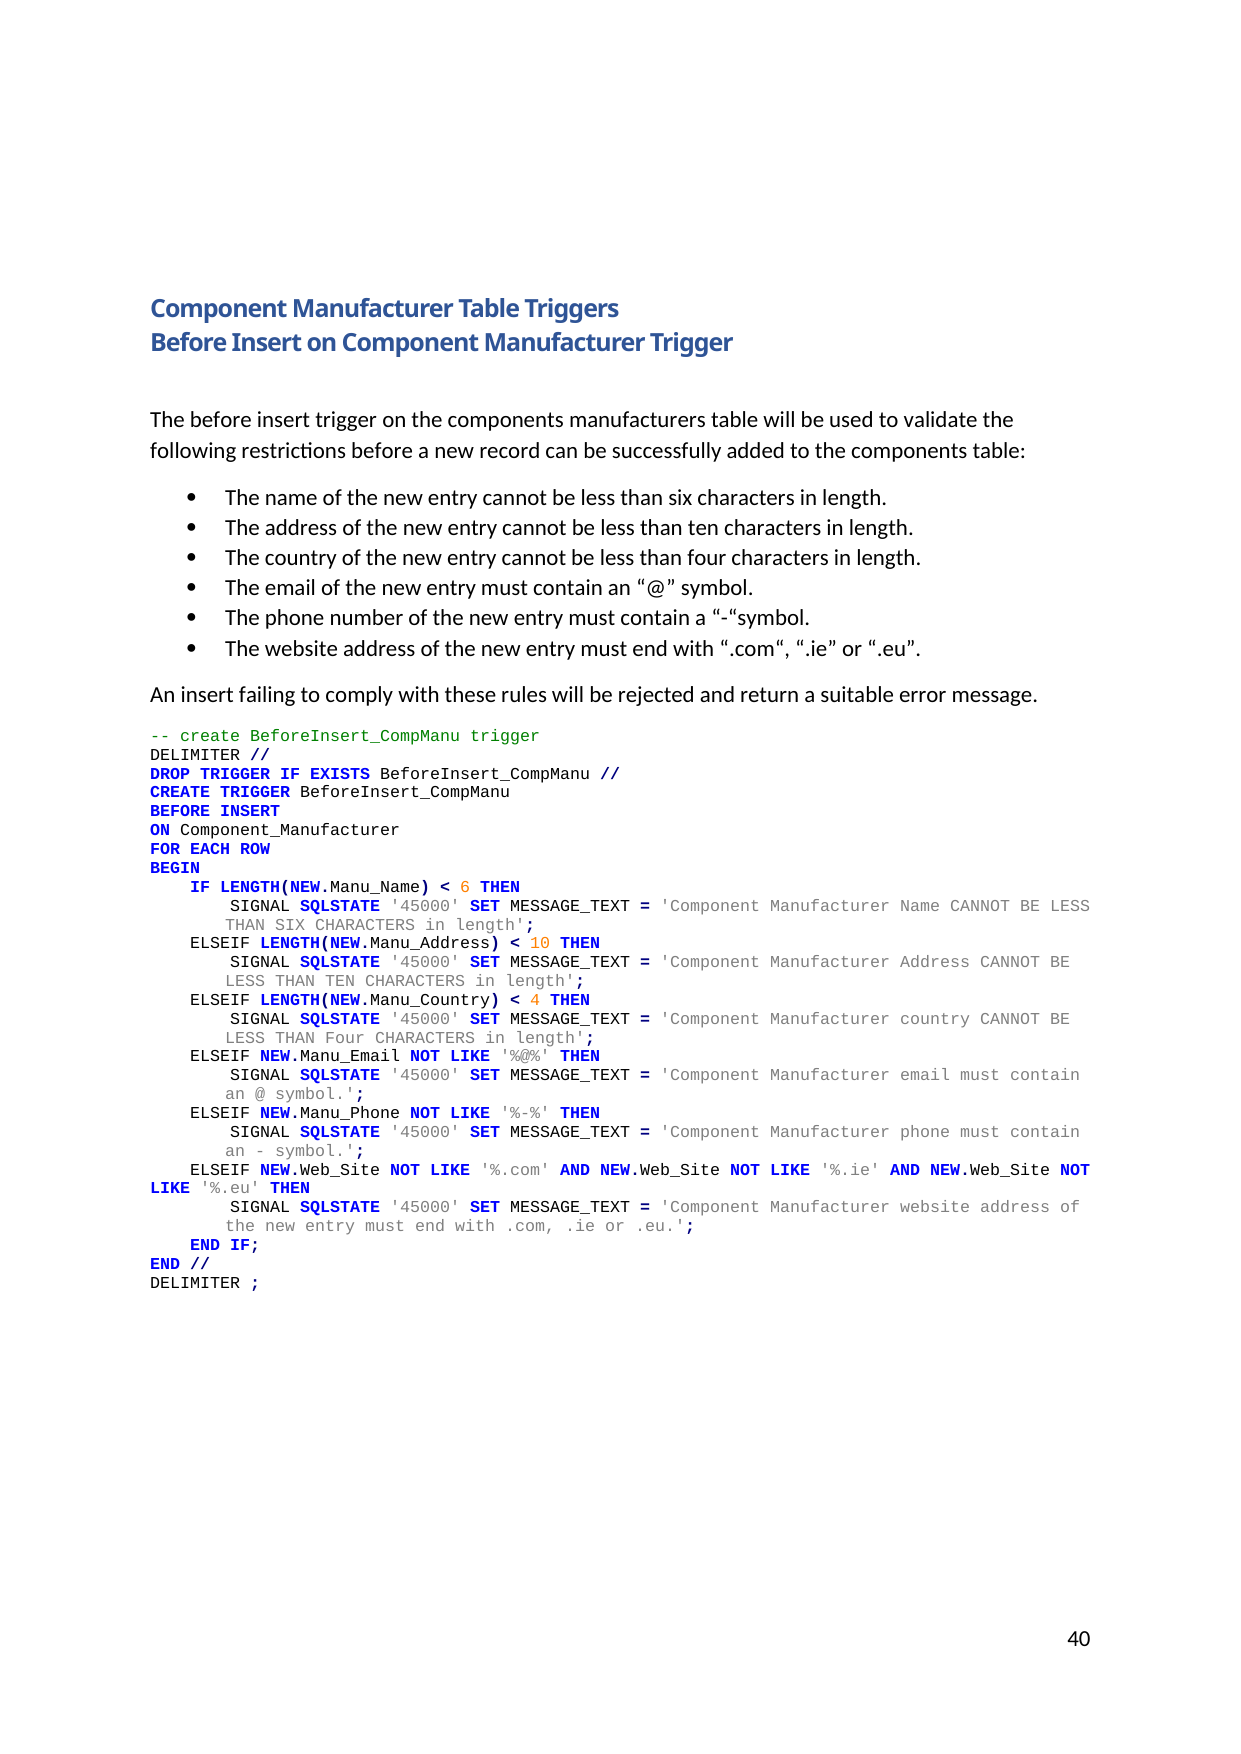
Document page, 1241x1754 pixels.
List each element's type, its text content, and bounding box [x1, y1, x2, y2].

text an @ symbol.'; [150, 1086, 1090, 1104]
text an - symbol.'; [150, 1142, 1090, 1161]
list The name of the new entry cannot be less than six characters in length. [187, 483, 1090, 511]
text ON Component_Manufacturer [150, 822, 1090, 841]
list The country of the new entry cannot be less than four characters in length. [187, 543, 1090, 571]
text END IF; [150, 1237, 1090, 1255]
list The email of the new entry must contain an “@” symbol. [187, 573, 1090, 601]
text LESS THAN TEN CHARACTERS in length'; [150, 973, 1090, 991]
text The before insert trigger on the components manufacturers table will be used to validate the following restrictions before a new record can be successfully added to the components table: [150, 406, 1090, 464]
text SIGNAL SQLSTATE '45000' SET MESSAGE_TEXT = 'Component Manufacturer website address of [150, 1199, 1090, 1218]
text -- create BeforeInsert_CompManu trigger [150, 727, 1090, 746]
text THAN SIX CHARACTERS in length'; [150, 916, 1090, 935]
text DROP TRIGGER IF EXISTS BeforeInsert_CompManu // [150, 765, 1090, 784]
text the new entry must end with .com, .ie or .eu.'; [150, 1218, 1090, 1237]
title Before Insert on Component Manufacturer Trigger [150, 325, 1090, 359]
text END // [150, 1255, 1090, 1274]
text LESS THAN Four CHARACTERS in length'; [150, 1029, 1090, 1048]
text BEFORE INSERT [150, 803, 1090, 822]
text FOR EACH ROW [150, 841, 1090, 859]
text ELSEIF LENGTH(NEW.Manu_Country) < 4 THEN [150, 991, 1090, 1010]
text ELSEIF LENGTH(NEW.Manu_Address) < 10 THEN [150, 935, 1090, 954]
list The address of the new entry cannot be less than ten characters in length. [187, 513, 1090, 541]
text SIGNAL SQLSTATE '45000' SET MESSAGE_TEXT = 'Component Manufacturer country CANNOT BE [150, 1010, 1090, 1029]
text SIGNAL SQLSTATE '45000' SET MESSAGE_TEXT = 'Component Manufacturer email must contain [150, 1067, 1090, 1086]
text SIGNAL SQLSTATE '45000' SET MESSAGE_TEXT = 'Component Manufacturer Name CANNOT BE LESS [150, 897, 1090, 916]
text ELSEIF NEW.Web_Site NOT LIKE '%.com' AND NEW.Web_Site NOT LIKE '%.ie' AND NEW.Web_Site NOT LIKE '%.eu' THEN [150, 1161, 1090, 1199]
text CREATE TRIGGER BeforeInsert_CompManu [150, 784, 1090, 803]
text DELIMITER ; [150, 1274, 1090, 1293]
text An insert failing to comply with these rules will be rejected and return a suitable error message. [150, 681, 1090, 709]
list The phone number of the new entry must contain a “-“symbol. [187, 603, 1090, 632]
text SIGNAL SQLSTATE '45000' SET MESSAGE_TEXT = 'Component Manufacturer Address CANNOT BE [150, 954, 1090, 973]
text SIGNAL SQLSTATE '45000' SET MESSAGE_TEXT = 'Component Manufacturer phone must contain [150, 1123, 1090, 1142]
title Component Manufacturer Table Triggers [150, 291, 1090, 325]
text IF LENGTH(NEW.Manu_Name) < 6 THEN [150, 878, 1090, 897]
text ELSEIF NEW.Manu_Phone NOT LIKE '%-%' THEN [150, 1104, 1090, 1123]
list The website address of the new entry must end with “.com“, “.ie” or “.eu”. [187, 634, 1090, 662]
text BEGIN [150, 859, 1090, 878]
text ELSEIF NEW.Manu_Email NOT LIKE '%@%' THEN [150, 1048, 1090, 1067]
text DELIMITER // [150, 746, 1090, 765]
